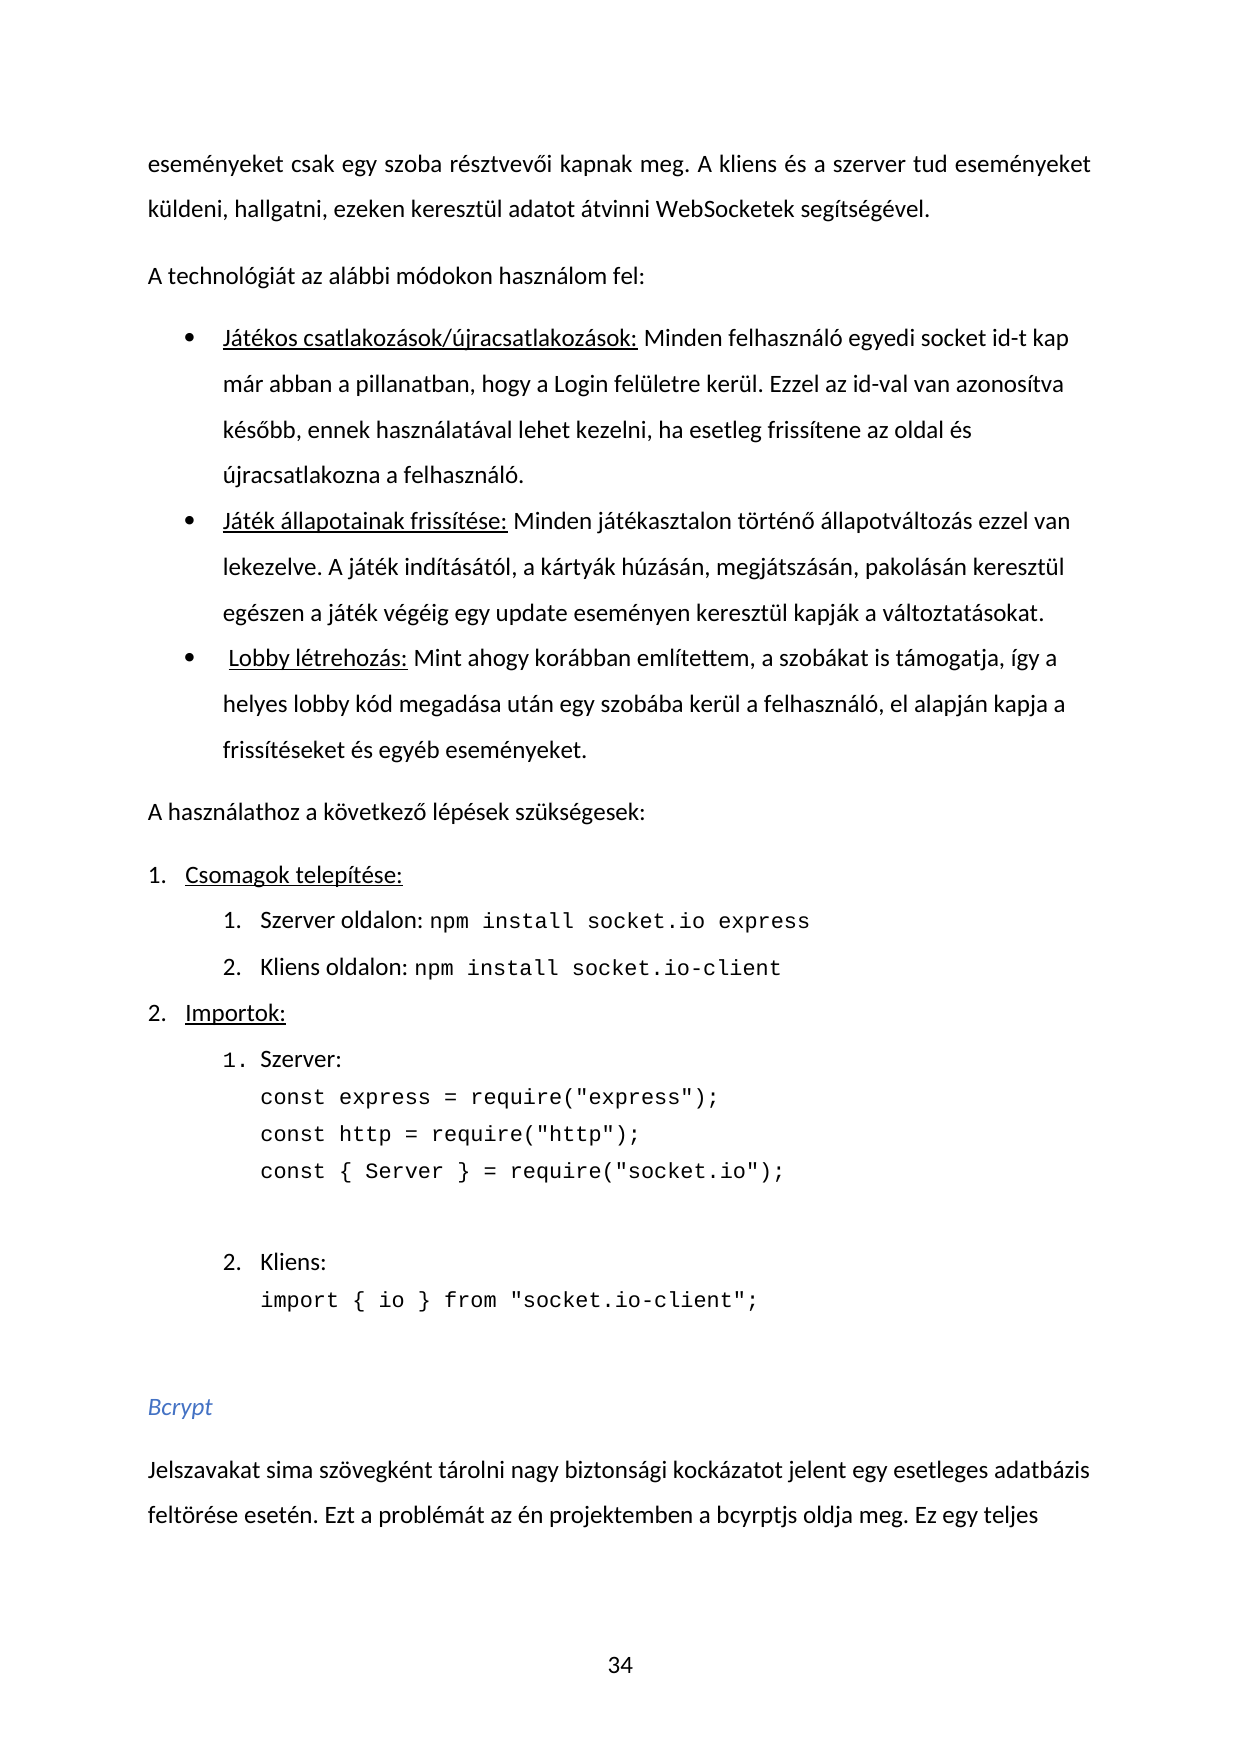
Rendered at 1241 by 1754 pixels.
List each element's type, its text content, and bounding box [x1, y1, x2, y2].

list Játékos csatlakozások/újracsatlakozások: Minden felhasználó egyedi socket id-t kap már abban a pillanatban, hogy a Login felületre kerül. Ezzel az id-val van azonosítva később, ennek használatával lehet kezelni, ha esetleg frissítene az oldal és újracsatlakozna a felhasználó. [185, 322, 1092, 490]
text Bcrypt [148, 1391, 1092, 1422]
list Szerver oldalon: npm install socket.io express [223, 904, 1092, 935]
list Lobby létrehozás: Mint ahogy korábban említettem, a szobákat is támogatja, így a helyes lobby kód megadása után egy szobába kerül a felhasználó, el alapján kapja a frissítéseket és egyéb eseményeket. [185, 642, 1092, 764]
list Kliens oldalon: npm install socket.io-client [223, 951, 1092, 982]
list Csomagok telepítése: [148, 859, 1092, 889]
list Szerver: const express = require("express"); [223, 1043, 1092, 1111]
list const http = require("http"); [260, 1123, 1092, 1148]
list Kliens: import { io } from "socket.io-client"; [223, 1246, 1092, 1359]
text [148, 1454, 1092, 1530]
list Importok: [148, 997, 1092, 1027]
list const { Server } = require("socket.io"); [260, 1160, 1092, 1231]
text A technológiát az alábbi módokon használom fel: [148, 260, 1092, 291]
list Játék állapotainak frissítése: Minden játékasztalon történő állapotváltozás ezzel van lekezelve. A játék indításától, a kártyák húzásán, megjátszásán, pakolásán keresztül egészen a játék végéig egy update eseményen keresztül kapják a változtatásokat. [185, 505, 1092, 627]
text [148, 148, 1092, 224]
text A használathoz a következő lépések szükségesek: [148, 796, 1092, 827]
